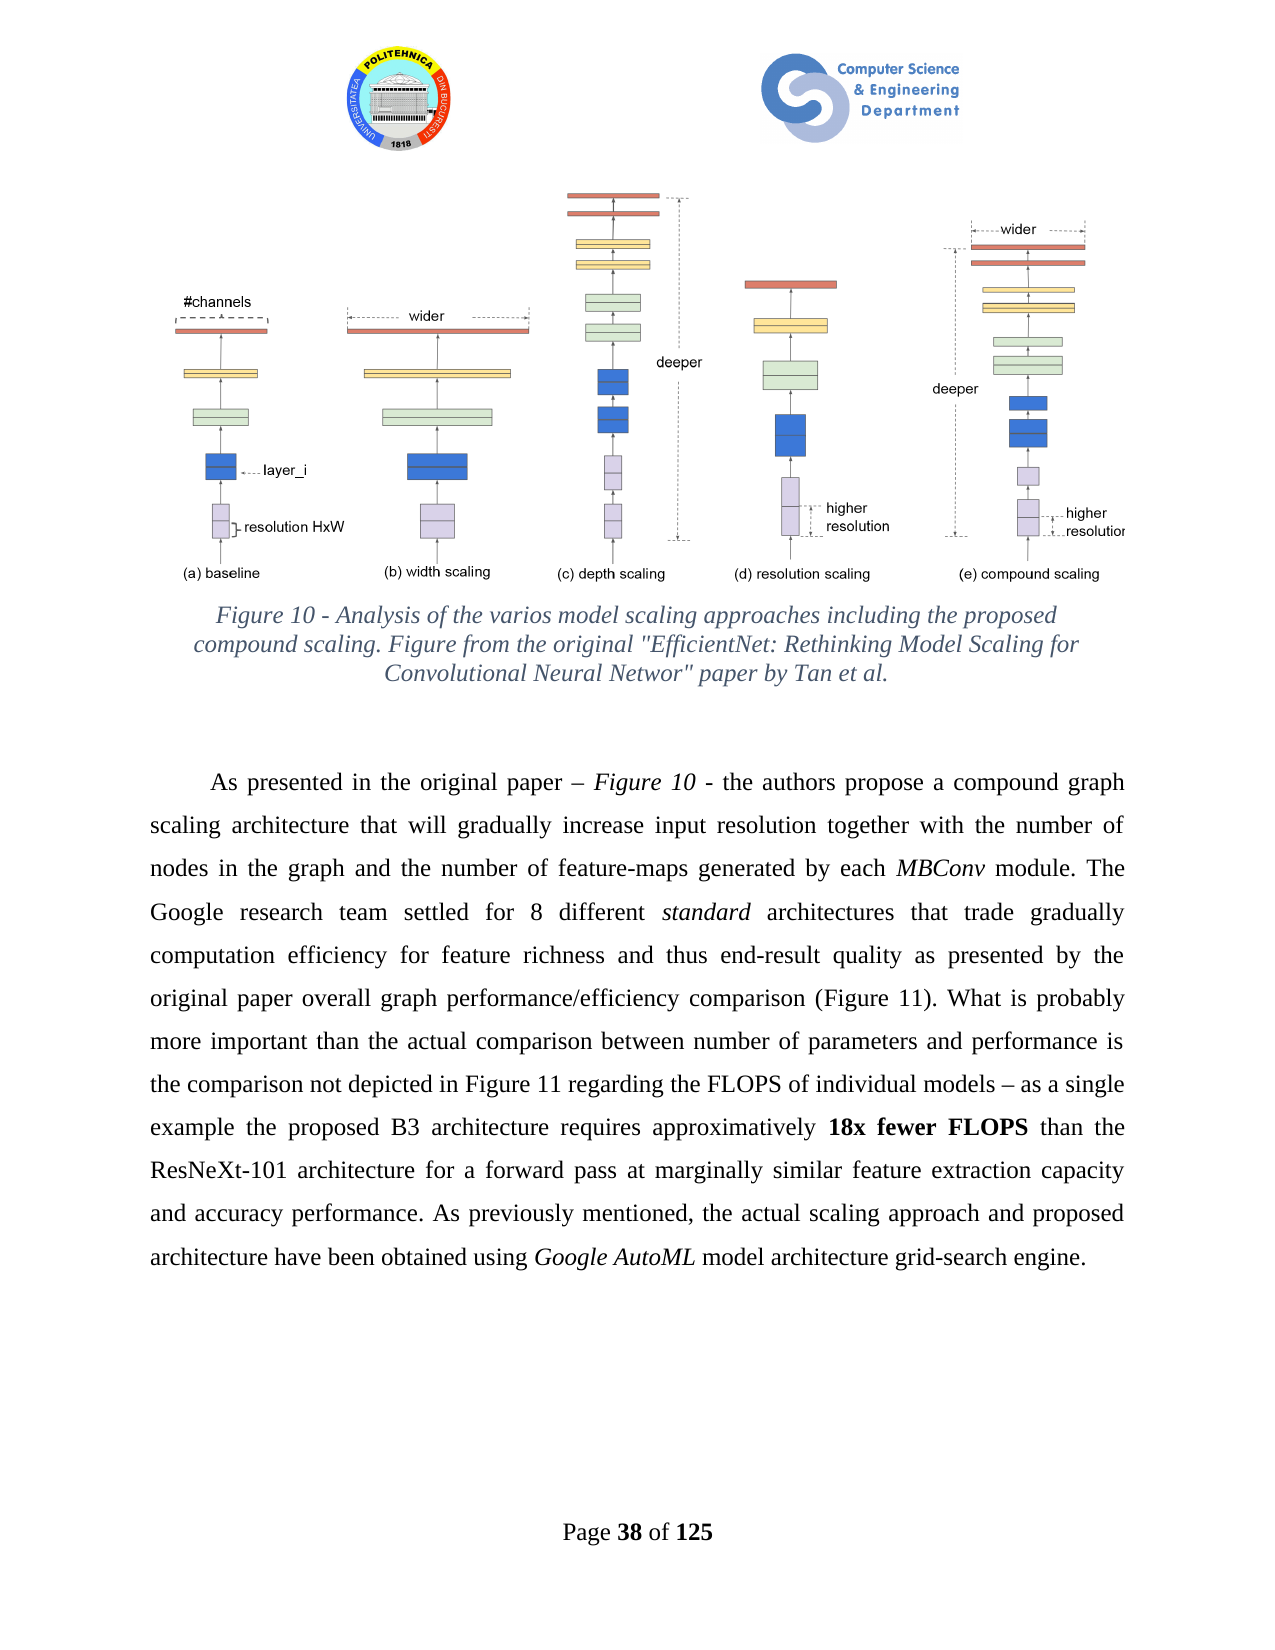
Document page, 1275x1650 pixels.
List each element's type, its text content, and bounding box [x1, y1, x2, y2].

picture [760, 53, 963, 144]
picture [346, 46, 451, 151]
picture [161, 178, 1125, 586]
text As presented in the original paper – Figure 10 - the authors propose a compound graph scaling architecture that will gradually increase input resolution together with the number of nodes in the graph and the number of feature-maps generated by each MBConv module. The Google research team settled for 8 different standard architectures that trade gradually computation efficiency for feature richness and thus end-result quality as presented by the original paper overall graph performance/efficiency comparison (Figure 11). What is probably more important than the actual comparison between number of parameters and performance is the comparison not depicted in Figure 11 regarding the FLOPS of individual models – as a single example the proposed B3 architecture requires approximatively 18x fewer FLOPS than the ResNeXt-101 architecture for a forward pass at marginally similar feature extraction capacity and accuracy performance. As previously mentioned, the actual scaling approach and proposed architecture have been obtained using Google AutoML model architecture grid-search engine. [150, 767, 1125, 1270]
